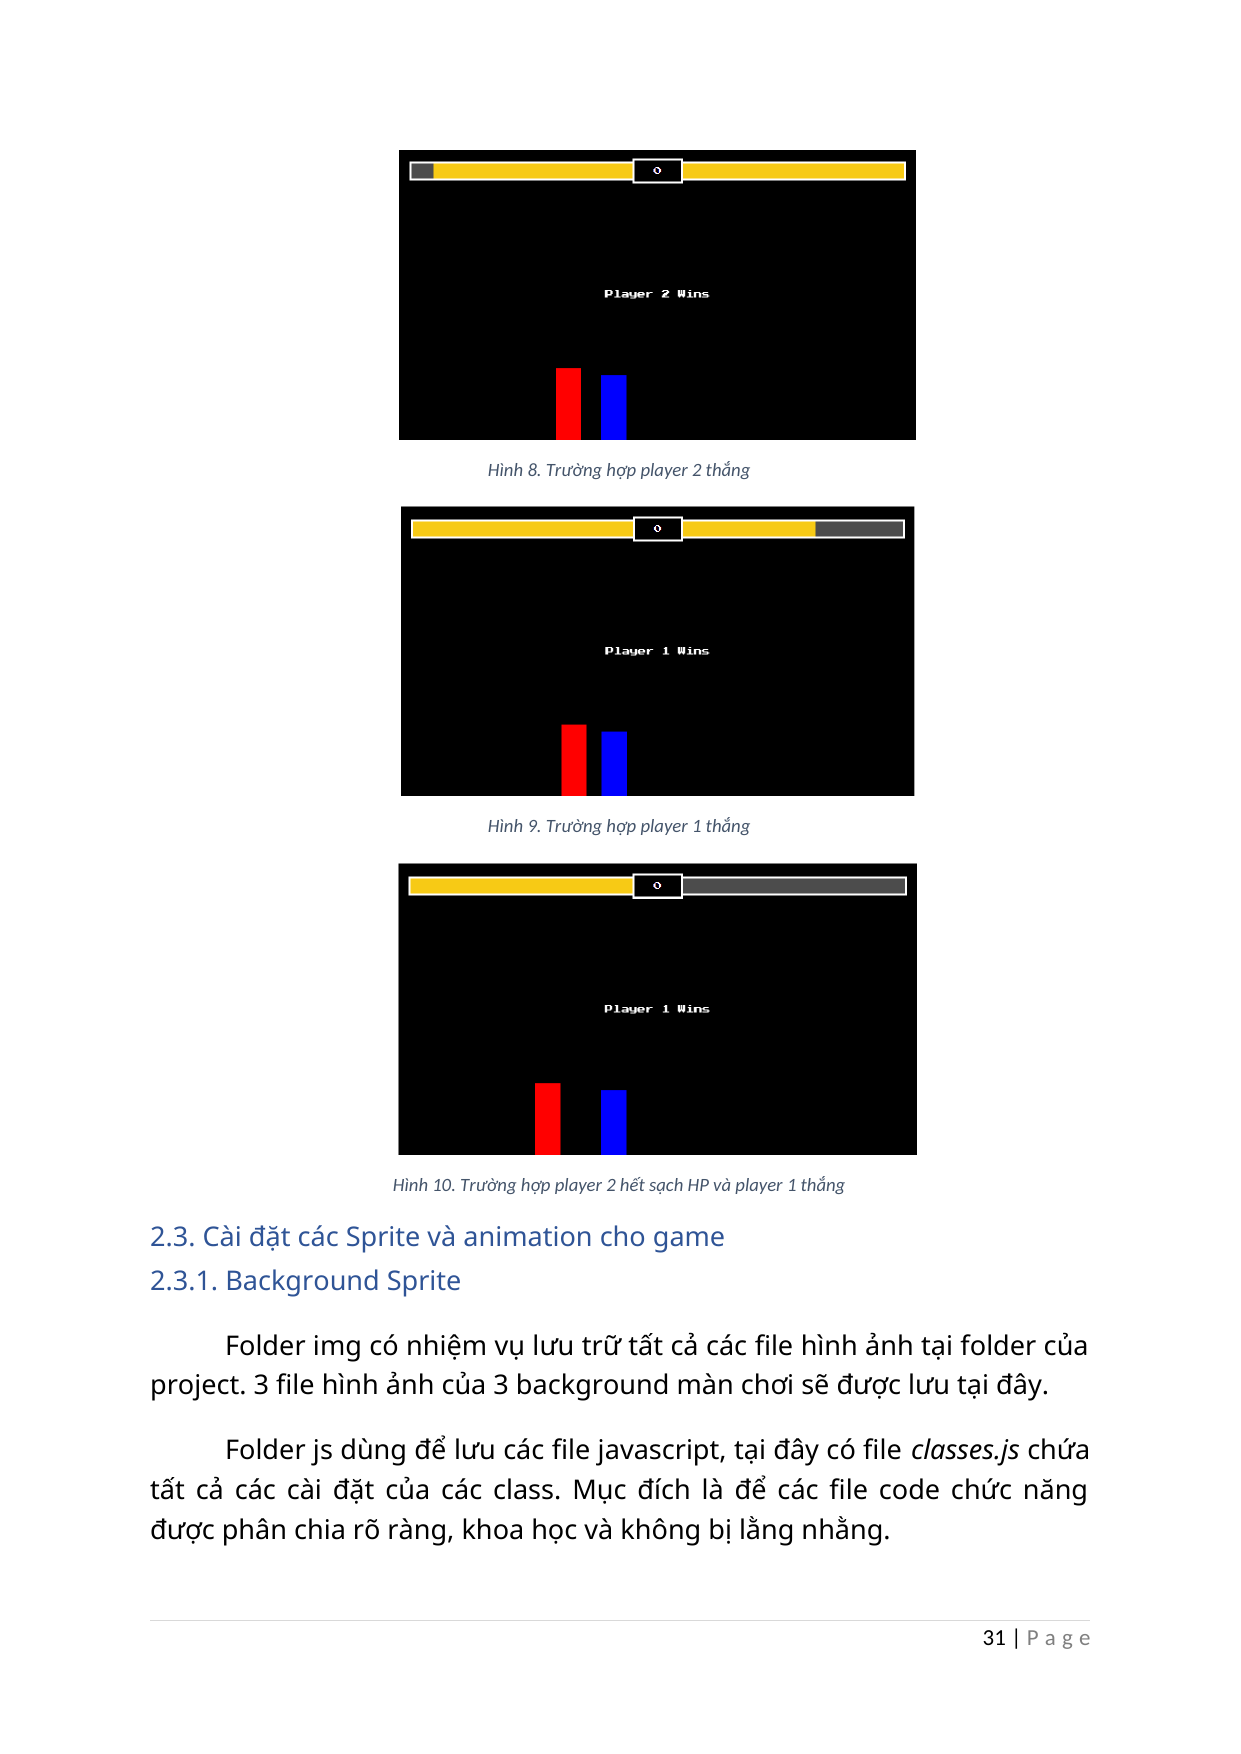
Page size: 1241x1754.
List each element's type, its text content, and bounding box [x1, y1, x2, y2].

picture [401, 506, 915, 796]
subtitle 2.3.1. Background Sprite [150, 1261, 1090, 1298]
picture [397, 862, 918, 1155]
text Folder js dùng để lưu các file javascript, tại đây có file classes.js chứa tất cả các cài đặt của các class. Mục đích là để các file code chức năng được phân chia rõ ràng, khoa học và không bị lằng nhằng. [150, 1431, 1090, 1547]
subtitle 2.3. Cài đặt các Sprite và animation cho game [150, 1217, 1090, 1254]
picture [399, 150, 917, 440]
text Folder img có nhiệm vụ lưu trữ tất cả các file hình ảnh tại folder của project. 3 file hình ảnh của 3 background màn chơi sẽ được lưu tại đây. [150, 1326, 1090, 1403]
